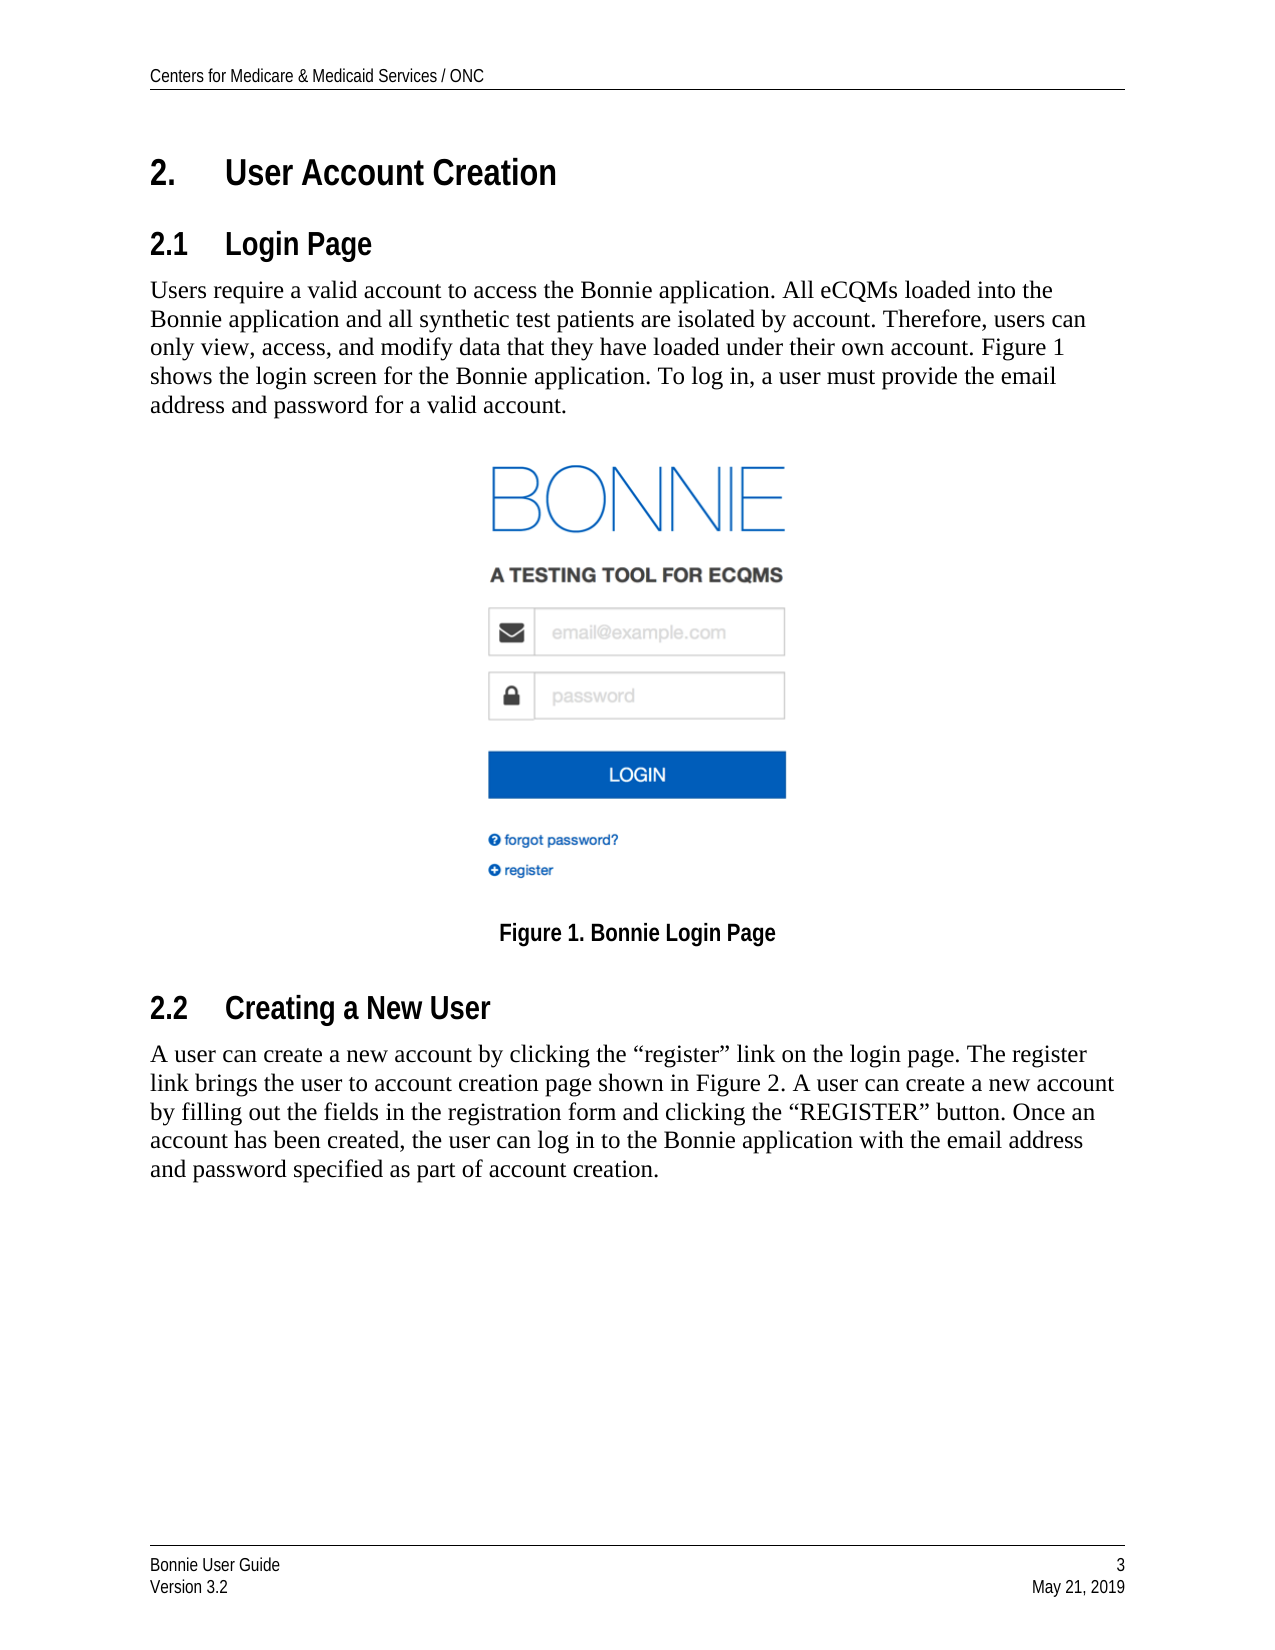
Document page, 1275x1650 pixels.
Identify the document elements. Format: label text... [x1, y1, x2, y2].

text Figure 1. Bonnie Login Page [150, 918, 1125, 947]
subtitle User Account Creation [150, 150, 1125, 193]
picture [458, 443, 817, 906]
text Users require a valid account to access the Bonnie application. All eCQMs loaded into the Bonnie application and all synthetic test patients are isolated by account. Therefore, users can only view, access, and modify data that they have loaded under their own account. Figure 1 shows the login screen for the Bonnie application. To log in, a user must provide the email address and password for a valid account. [150, 275, 1125, 419]
subtitle Login Page [150, 224, 1125, 262]
subtitle Creating a New User [150, 988, 1125, 1027]
